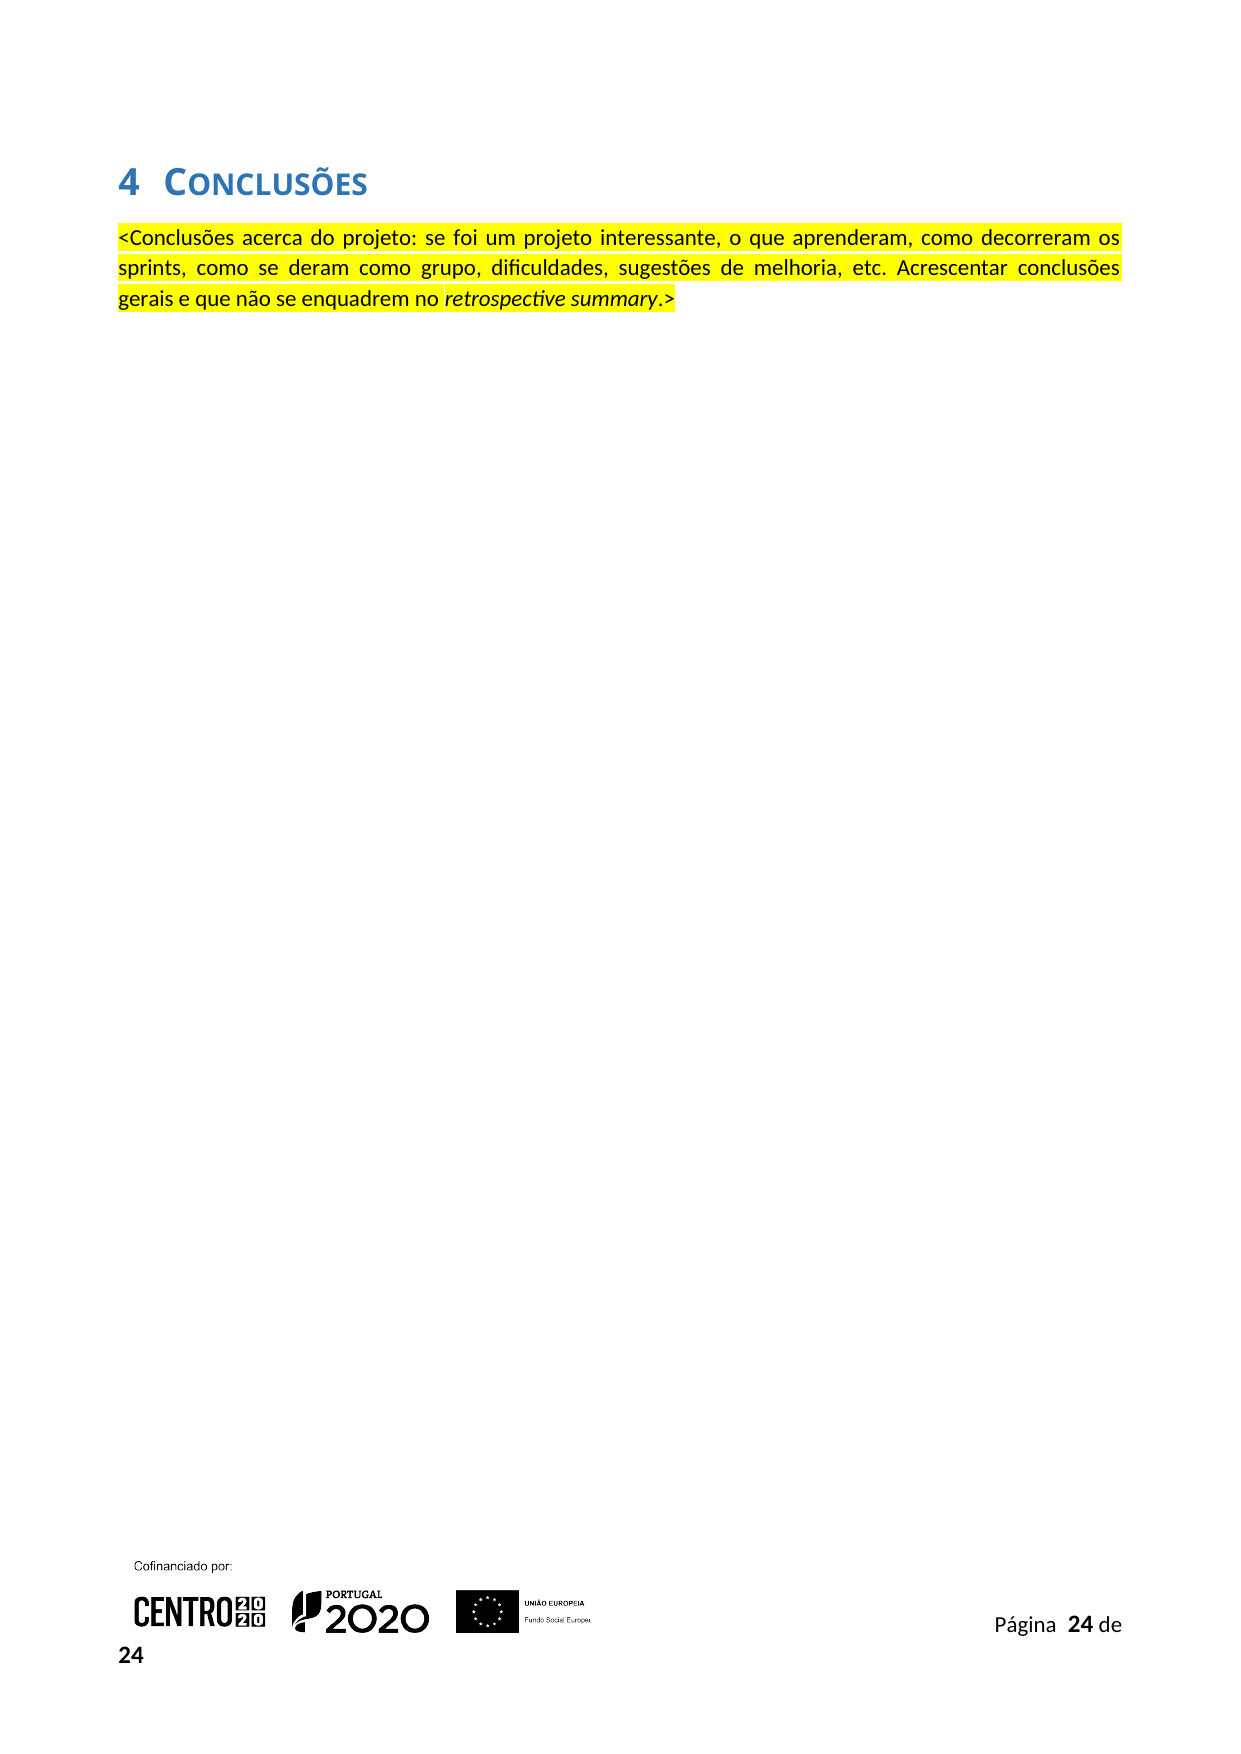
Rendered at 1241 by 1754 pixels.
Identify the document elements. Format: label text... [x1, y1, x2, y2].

picture [134, 1561, 592, 1633]
subtitle Conclusões [118, 156, 1122, 207]
text <Conclusões acerca do projeto: se foi um projeto interessante, o que aprenderam, como decorreram os sprints, como se deram como grupo, dificuldades, sugestões de melhoria, etc. Acrescentar conclusões gerais e que não se enquadrem no retrospective summary.> [118, 281, 1122, 312]
